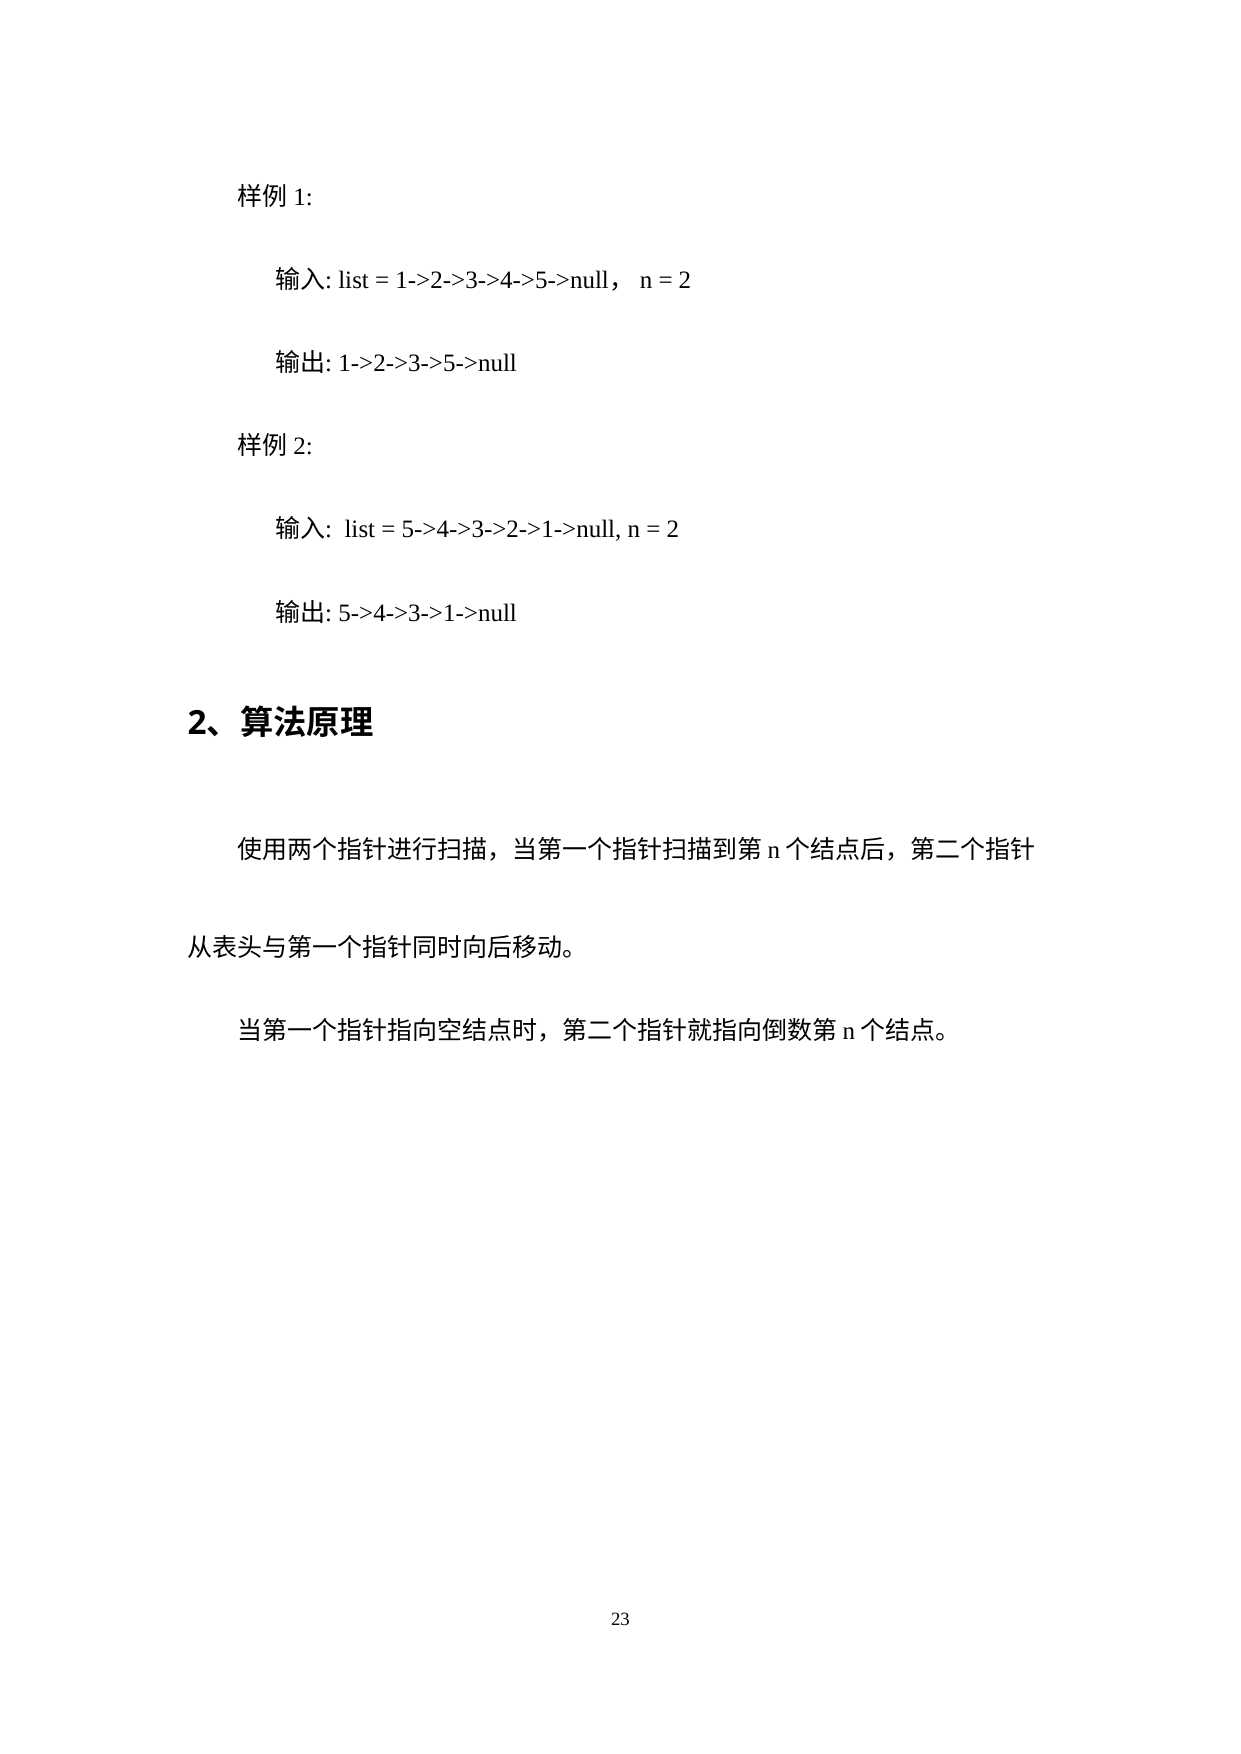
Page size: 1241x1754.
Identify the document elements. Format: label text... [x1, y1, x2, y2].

text 当第一个指针指向空结点时，第二个指针就指向倒数第n个结点。 [187, 996, 1053, 1061]
text 输入: list = 1->2->3->4->5->null， n = 2 [187, 245, 1053, 310]
text 样例 2: [187, 411, 1053, 476]
text 输出: 1->2->3->5->null [187, 328, 1053, 393]
subtitle 2、算法原理 [187, 688, 1053, 753]
text 使用两个指针进行扫描，当第一个指针扫描到第n个结点后，第二个指针从表头与第一个指针同时向后移动。 [187, 815, 1053, 978]
text 输入: list = 5->4->3->2->1->null, n = 2 [187, 494, 1053, 559]
text 样例 1: [187, 162, 1053, 227]
text 输出: 5->4->3->1->null [187, 578, 1053, 643]
